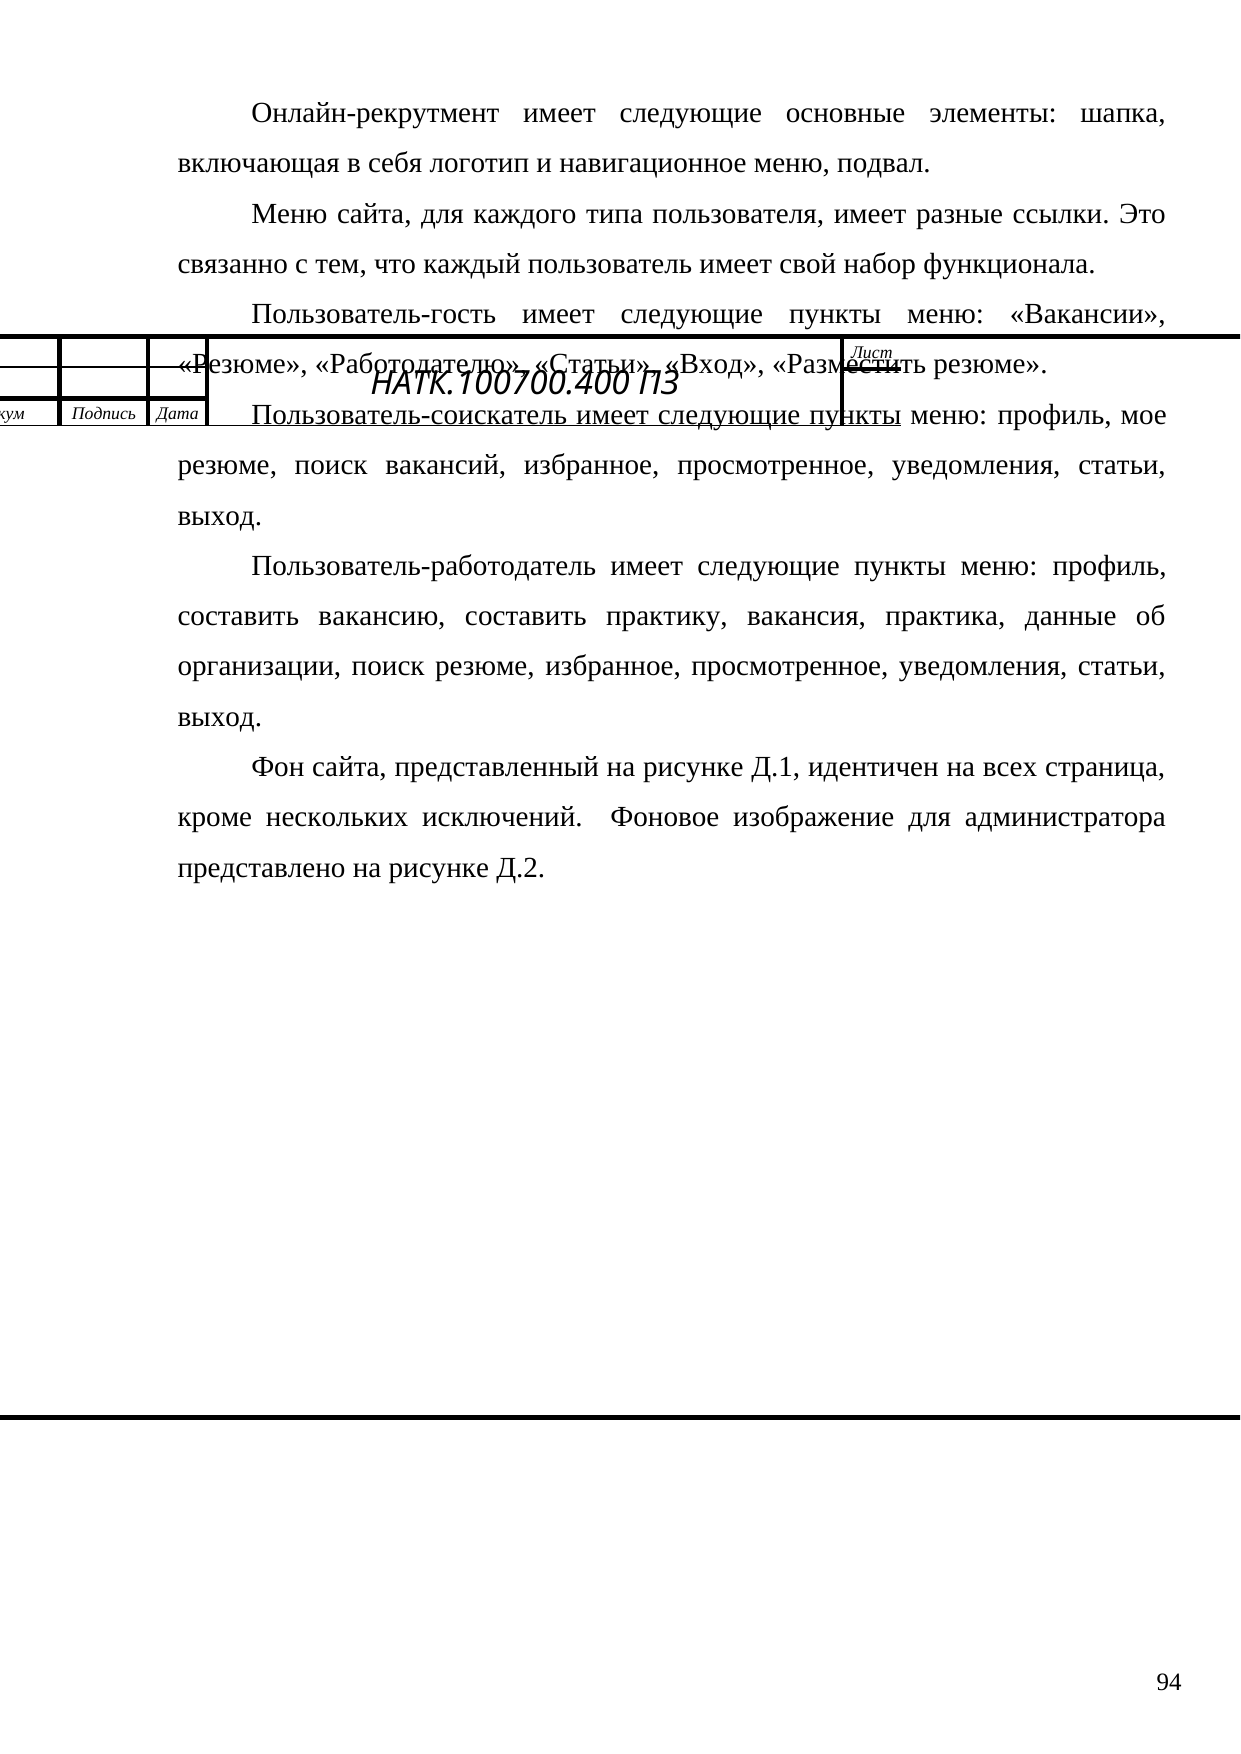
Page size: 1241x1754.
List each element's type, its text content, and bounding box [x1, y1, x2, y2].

text Меню сайта, для каждого типа пользователя, имеет разные ссылки. Это связанно с тем, что каждый пользователь имеет свой набор функционала. [177, 196, 1167, 279]
text Онлайн-рекрутмент имеет следующие основные элементы: шапка, включающая в себя логотип и навигационное меню, подвал. [177, 95, 1167, 179]
text Фон сайта, представленный на рисунке Д.1, идентичен на всех страница, кроме нескольких исключений. Фоновое изображение для администратора представлено на рисунке Д.2. [177, 749, 1167, 883]
text Пользователь-соискатель имеет следующие пункты меню: профиль, мое резюме, поиск вакансий, избранное, просмотренное, уведомления, статьи, выход. [177, 397, 1167, 531]
text Пользователь-гость имеет следующие пункты меню: «Вакансии», «Резюме», «Работодателю», «Статьи», «Вход», «Разместить резюме». [177, 296, 1167, 380]
text Пользователь-работодатель имеет следующие пункты меню: профиль, составить вакансию, составить практику, вакансия, практика, данные об организации, поиск резюме, избранное, просмотренное, уведомления, статьи, выход. [177, 548, 1167, 732]
